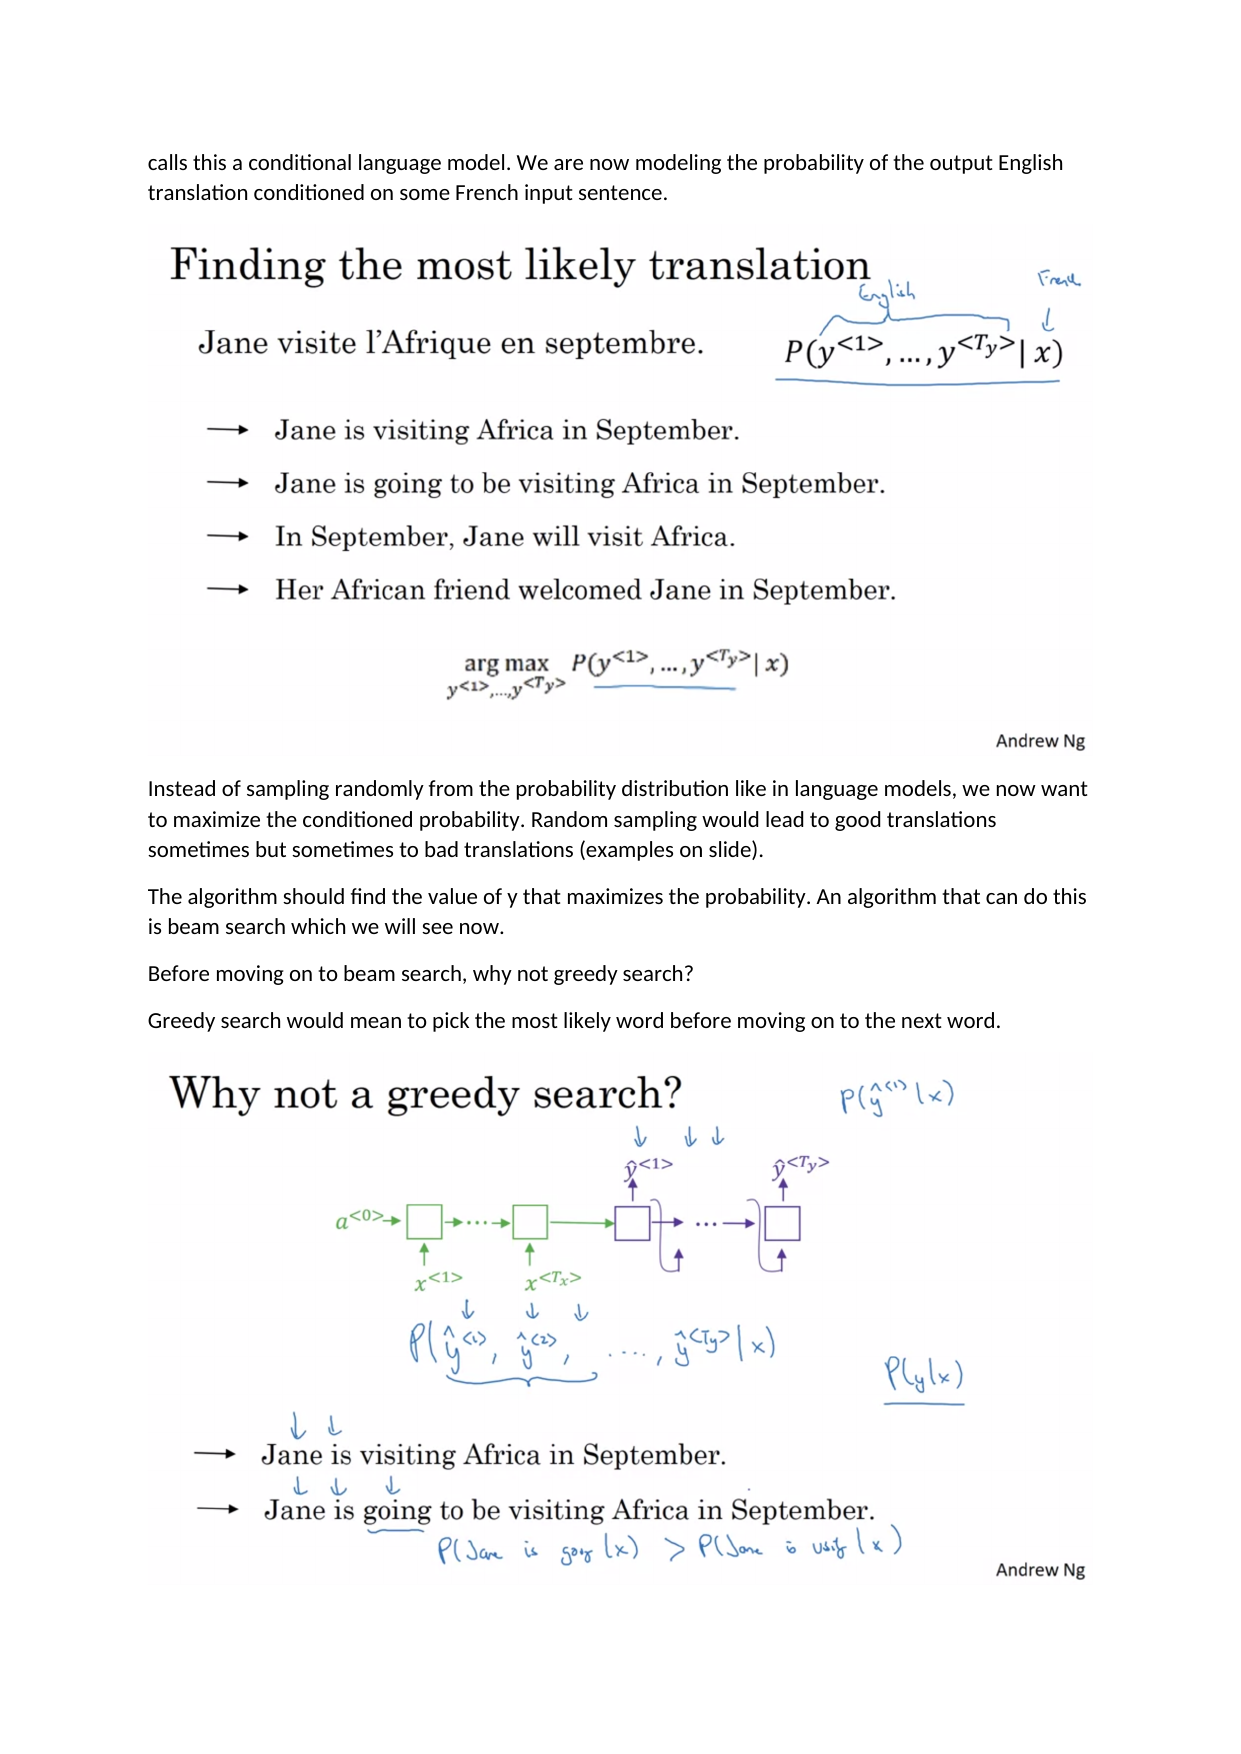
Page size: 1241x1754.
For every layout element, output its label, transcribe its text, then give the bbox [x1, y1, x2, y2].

text The algorithm should find the value of y that maximizes the probability. An algorithm that can do this is beam search which we will see now. [148, 882, 1093, 940]
text Greedy search would mean to pick the most likely word before moving on to the next word. [148, 1006, 1093, 1034]
picture [147, 1052, 1093, 1585]
text Before moving on to beam search, why not greedy search? [148, 959, 1093, 987]
text Instead of sampling randomly from the probability distribution like in language models, we now want to maximize the conditioned probability. Random sampling would lead to good translations sometimes but sometimes to bad translations (examples on slide). [148, 774, 1093, 863]
picture [147, 224, 1093, 756]
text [148, 148, 1093, 206]
